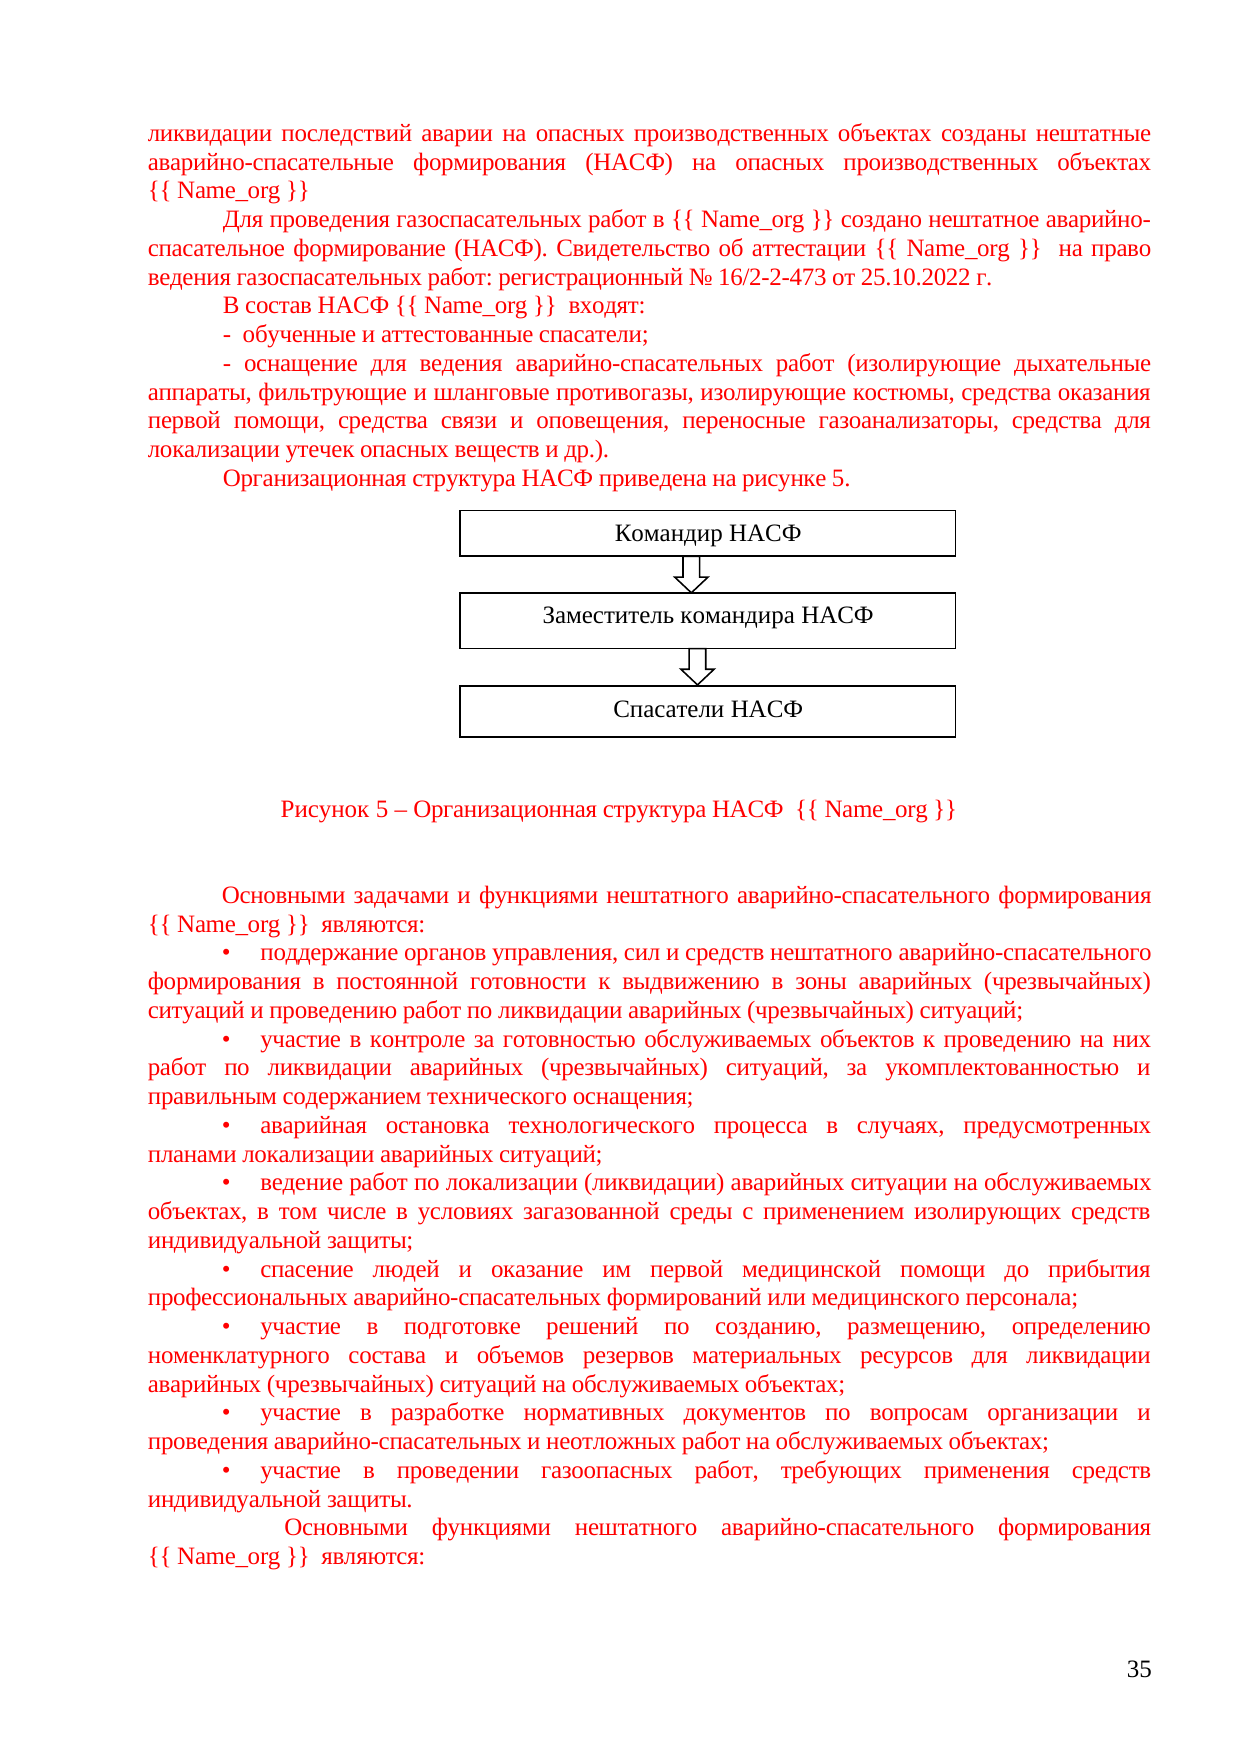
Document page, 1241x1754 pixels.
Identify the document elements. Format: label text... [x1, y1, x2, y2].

text Рисунок 5 – Организационная структура НАСФ {{ Name_org }} [148, 794, 1152, 822]
text - оснащение для ведения аварийно-спасательных работ (изолирующие дыхательные аппараты, фильтрующие и шланговые противогазы, изолирующие костюмы, средства оказания первой помощи, средства связи и оповещения, переносные газоанализаторы, средства для локализации утечек опасных веществ и др.). [148, 348, 1152, 463]
list участие в контроле за готовностью обслуживаемых объектов к проведению на них работ по ликвидации аварийных (чрезвычайных) ситуаций, за укомплектованностью и правильным содержанием технического оснащения; [148, 1024, 1152, 1110]
text Основными задачами и функциями нештатного аварийно-спасательного формирования {{ Name_org }} являются: [148, 880, 1152, 937]
list спасение людей и оказание им первой медицинской помощи до прибытия профессиональных аварийно-спасательных формирований или медицинского персонала; [148, 1254, 1152, 1311]
text В состав НАСФ {{ Name_org }} входят: [148, 291, 1152, 319]
text Основными функциями нештатного аварийно-спасательного формирования {{ Name_org }} являются: [148, 1512, 1152, 1570]
list аварийная остановка технологического процесса в случаях, предусмотренных планами локализации аварийных ситуаций; [148, 1110, 1152, 1167]
text Организационная структура НАСФ приведена на рисунке 5. [148, 463, 1152, 492]
list участие в проведении газоопасных работ, требующих применения средств индивидуальной защиты. [148, 1455, 1152, 1512]
list поддержание органов управления, сил и средств нештатного аварийно-спасательного формирования в постоянной готовности к выдвижению в зоны аварийных (чрезвычайных) ситуаций и проведению работ по ликвидации аварийных (чрезвычайных) ситуаций; [148, 937, 1152, 1024]
list ведение работ по локализации (ликвидации) аварийных ситуации на обслуживаемых объектах, в том числе в условиях загазованной среды с применением изолирующих средств индивидуальной защиты; [148, 1167, 1152, 1254]
text - обученные и аттестованные спасатели; [148, 319, 1152, 348]
text Для проведения газоспасательных работ в {{ Name_org }} создано нештатное аварийно-спасательное формирование (НАСФ). Свидетельство об аттестации {{ Name_org }} на право ведения газоспасательных работ: регистрационный № 16/2-2-473 от 25.10.2022 г. [148, 204, 1152, 291]
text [148, 118, 1152, 204]
list участие в разработке нормативных документов по вопросам организации и проведения аварийно-спасательных и неотложных работ на обслуживаемых объектах; [148, 1397, 1152, 1455]
list участие в подготовке решений по созданию, размещению, определению номенклатурного состава и объемов резервов материальных ресурсов для ликвидации аварийных (чрезвычайных) ситуаций на обслуживаемых объектах; [148, 1311, 1152, 1397]
